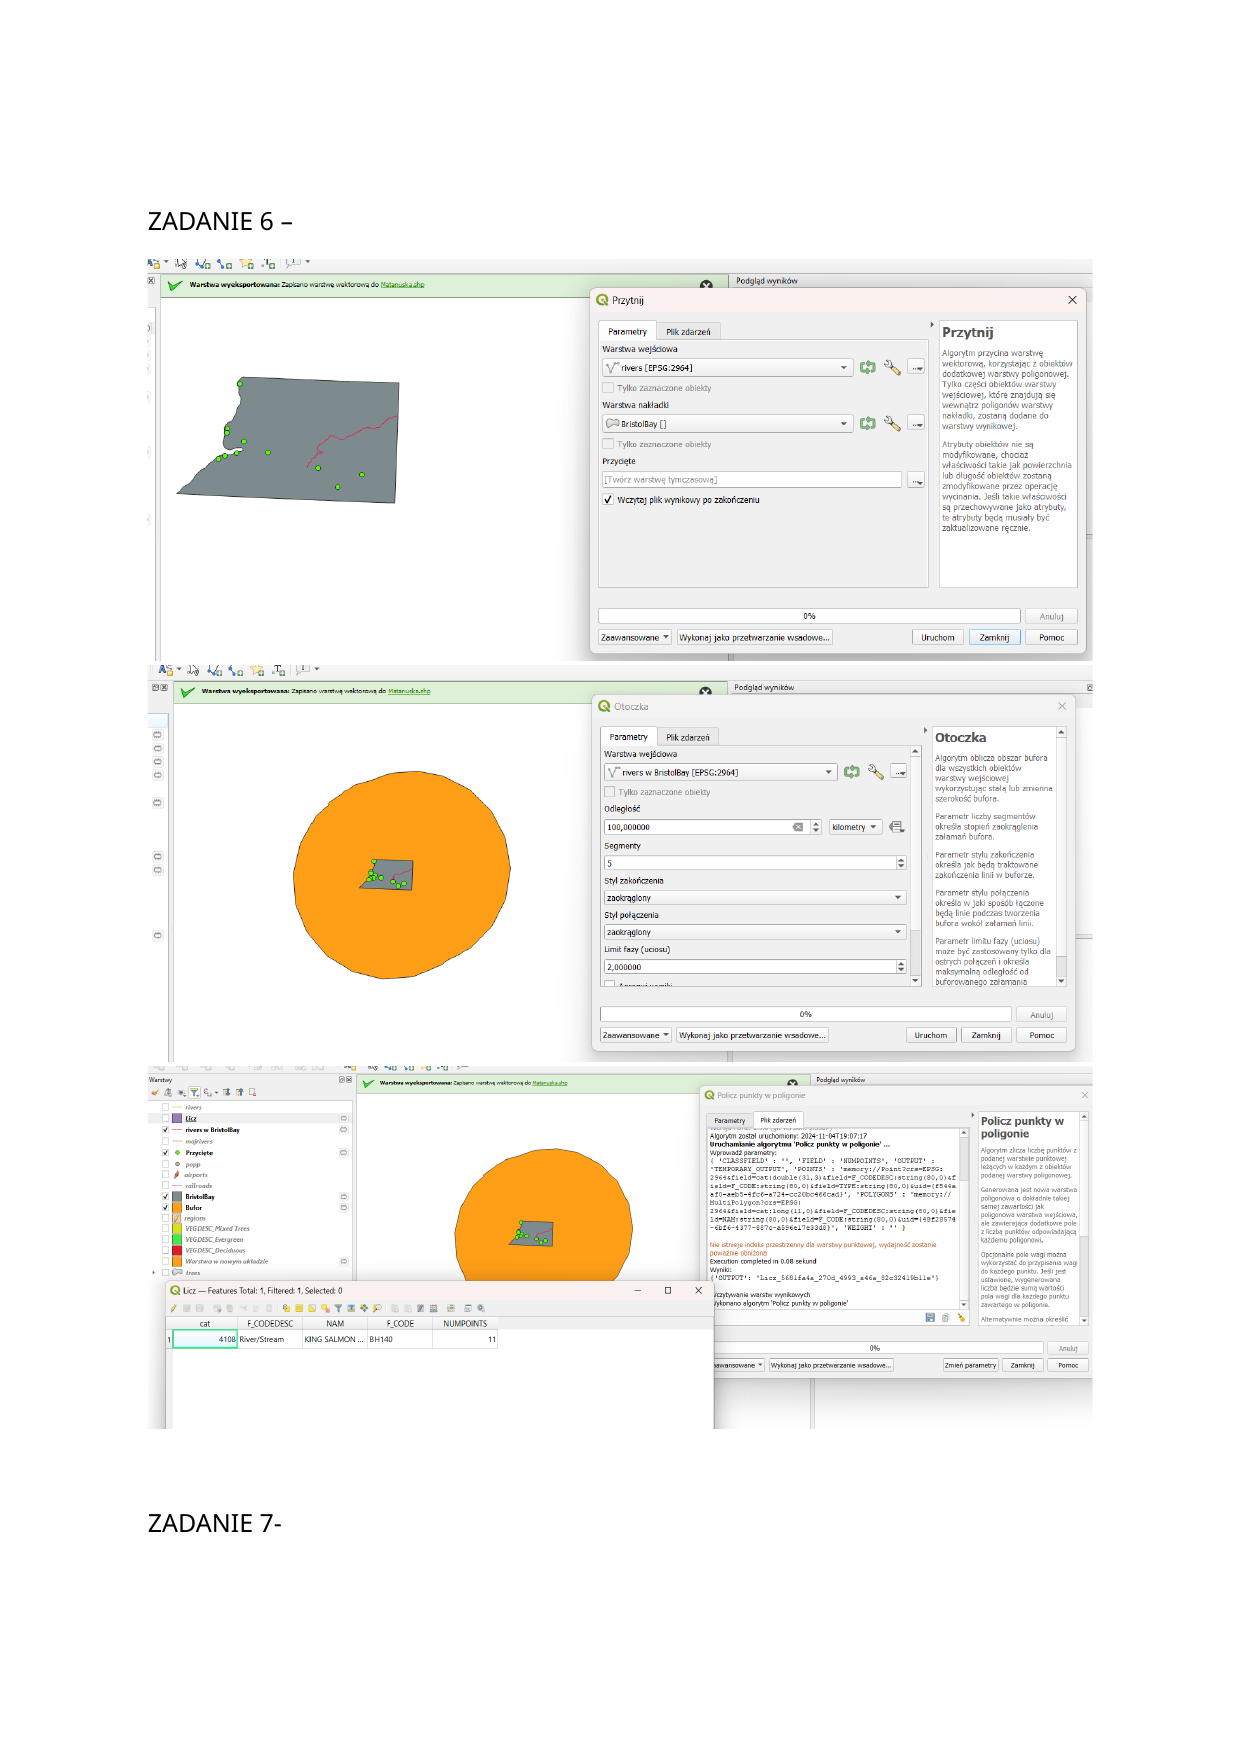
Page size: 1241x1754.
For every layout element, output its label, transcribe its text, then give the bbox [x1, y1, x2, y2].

picture [147, 665, 1093, 1062]
picture [147, 259, 1093, 661]
text ZADANIE 7- [148, 1506, 1093, 1540]
text ZADANIE 6 – [148, 203, 1093, 237]
picture [147, 1066, 1093, 1429]
